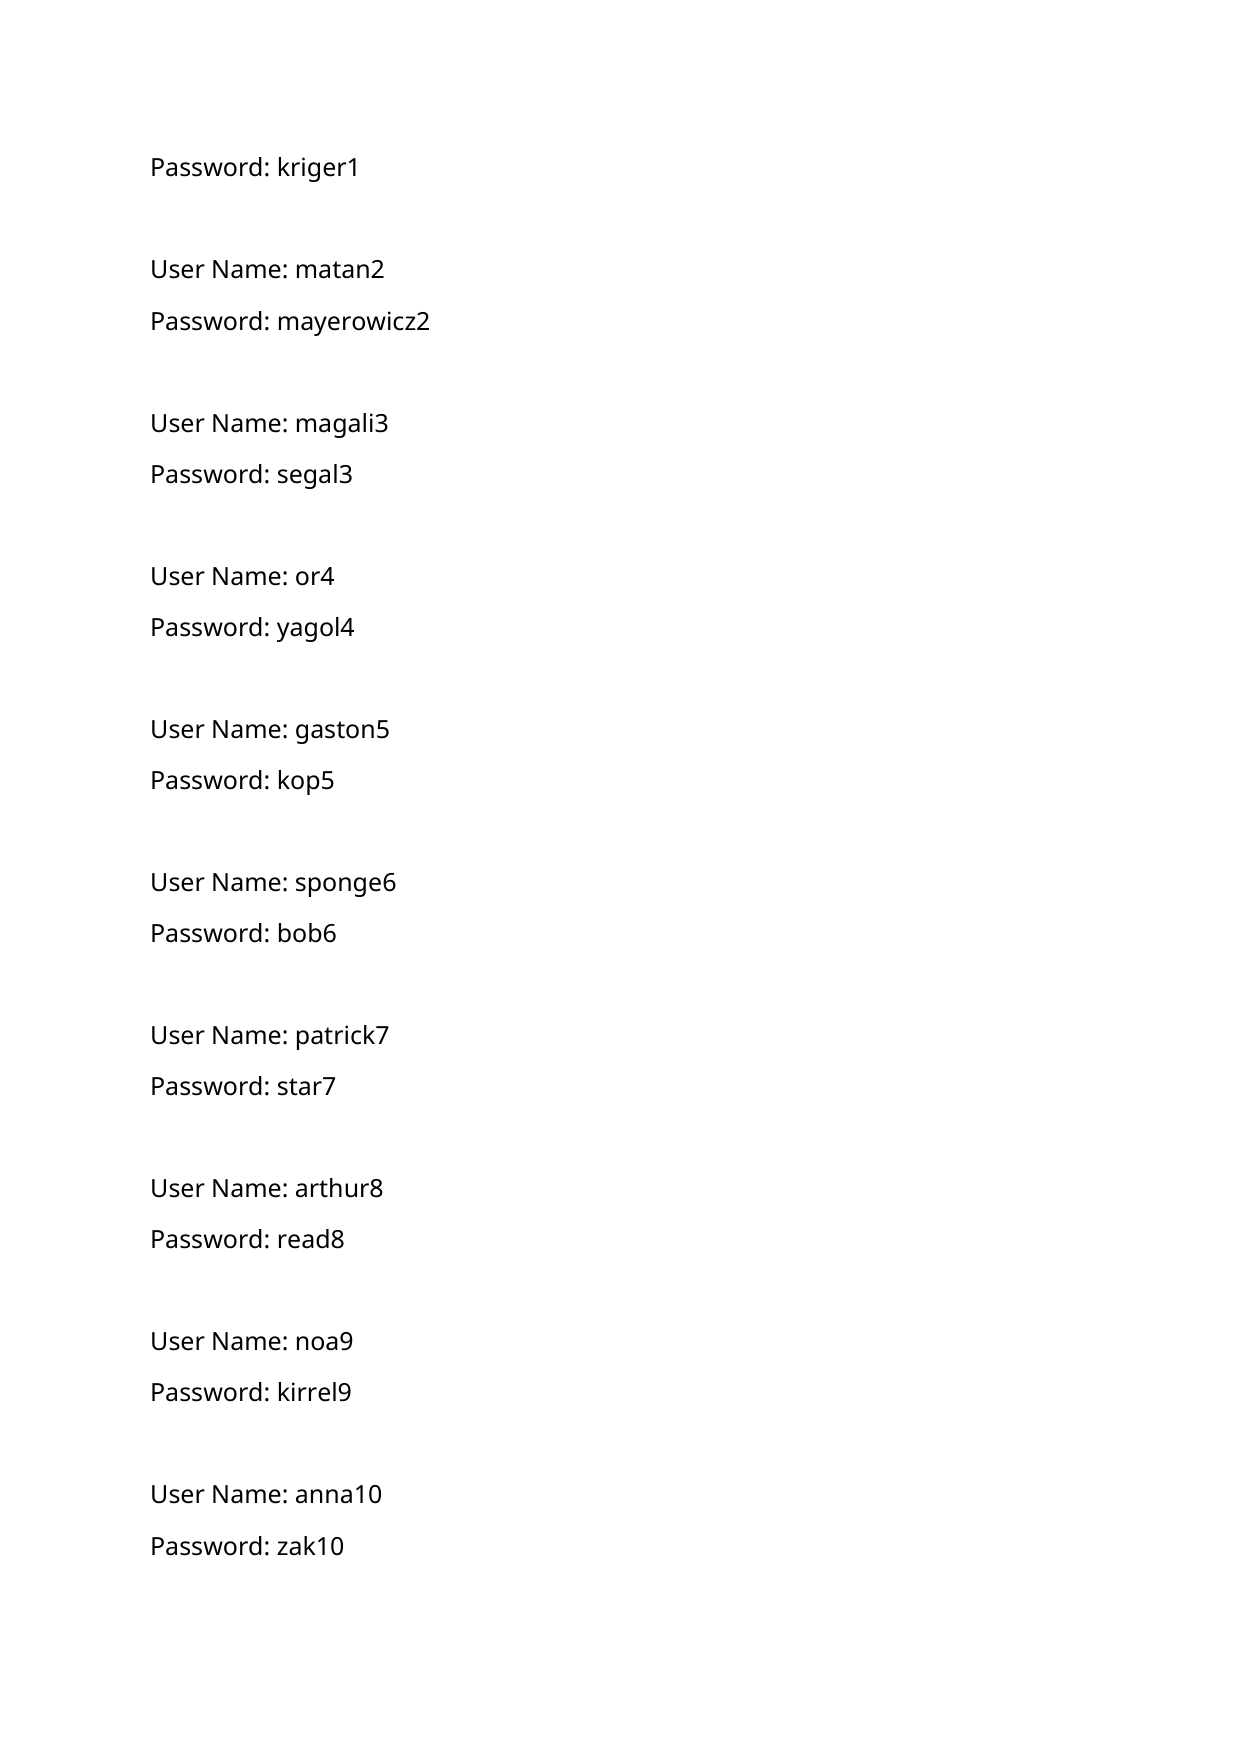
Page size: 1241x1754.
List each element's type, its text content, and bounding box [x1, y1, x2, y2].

text User Name: sponge6 [150, 864, 1090, 899]
text Password: yagol4 [150, 609, 1090, 643]
text User Name: anna10 [150, 1477, 1090, 1511]
text Password: bob6 [150, 916, 1090, 950]
text Password: segal3 [150, 456, 1090, 490]
text User Name: noa9 [150, 1324, 1090, 1358]
text Password: zak10 [150, 1528, 1090, 1562]
text User Name: patrick7 [150, 1018, 1090, 1052]
text User Name: gaston5 [150, 711, 1090, 746]
text Password: kop5 [150, 762, 1090, 797]
text User Name: arthur8 [150, 1171, 1090, 1205]
text Password: star7 [150, 1069, 1090, 1103]
text Password: mayerowicz2 [150, 303, 1090, 337]
text User Name: magali3 [150, 405, 1090, 439]
text User Name: matan2 [150, 252, 1090, 286]
text User Name: or4 [150, 558, 1090, 592]
text Password: kriger1 [150, 150, 1090, 184]
text Password: kirrel9 [150, 1375, 1090, 1409]
text Password: read8 [150, 1222, 1090, 1256]
